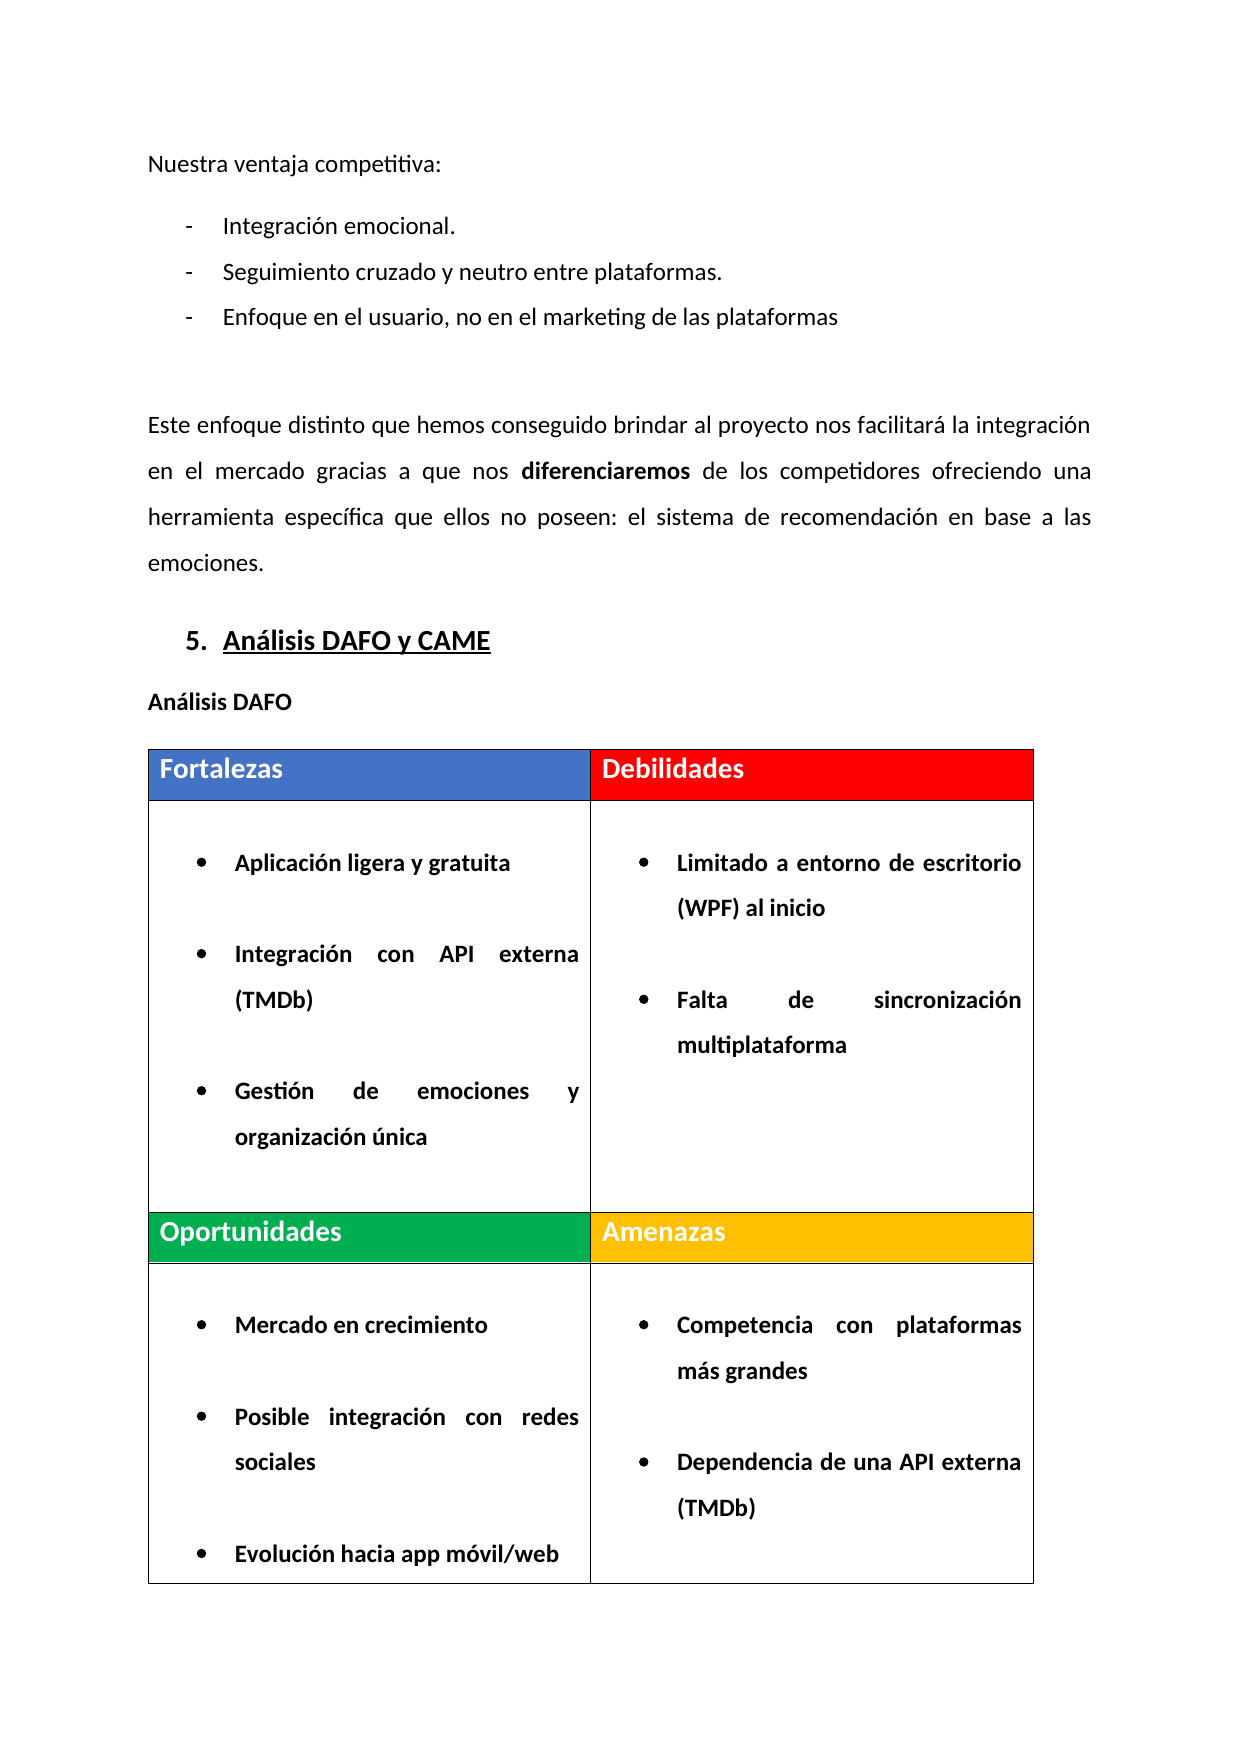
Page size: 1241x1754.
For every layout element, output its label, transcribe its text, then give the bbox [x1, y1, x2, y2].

list Enfoque en el usuario, no en el marketing de las plataformas [185, 302, 1092, 332]
text Análisis DAFO [148, 687, 1092, 717]
list Seguimiento cruzado y neutro entre plataformas. [185, 256, 1092, 286]
list Integración emocional. [185, 210, 1092, 241]
table_header Debilidades [591, 750, 1033, 800]
list Análisis DAFO y CAME [185, 622, 1092, 657]
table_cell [591, 1264, 1033, 1583]
text Este enfoque distinto que hemos conseguido brindar al proyecto nos facilitará la integración en el mercado gracias a que nos diferenciaremos de los competidores ofreciendo una herramienta específica que ellos no poseen: el sistema de recomendación en base a las emociones. [148, 364, 1092, 577]
table_cell Oportunidades [149, 1213, 590, 1262]
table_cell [149, 1264, 590, 1583]
table_cell Aplicación ligera y gratuita Integración con API externa (TMDb) Gestión de emociones y organización única [149, 801, 590, 1212]
table_header Fortalezas [149, 750, 590, 800]
table_cell Amenazas [591, 1213, 1033, 1262]
text Nuestra ventaja competitiva: [148, 148, 1092, 178]
table_cell Limitado a entorno de escritorio (WPF) al inicio Falta de sincronización multiplataforma [591, 801, 1033, 1212]
